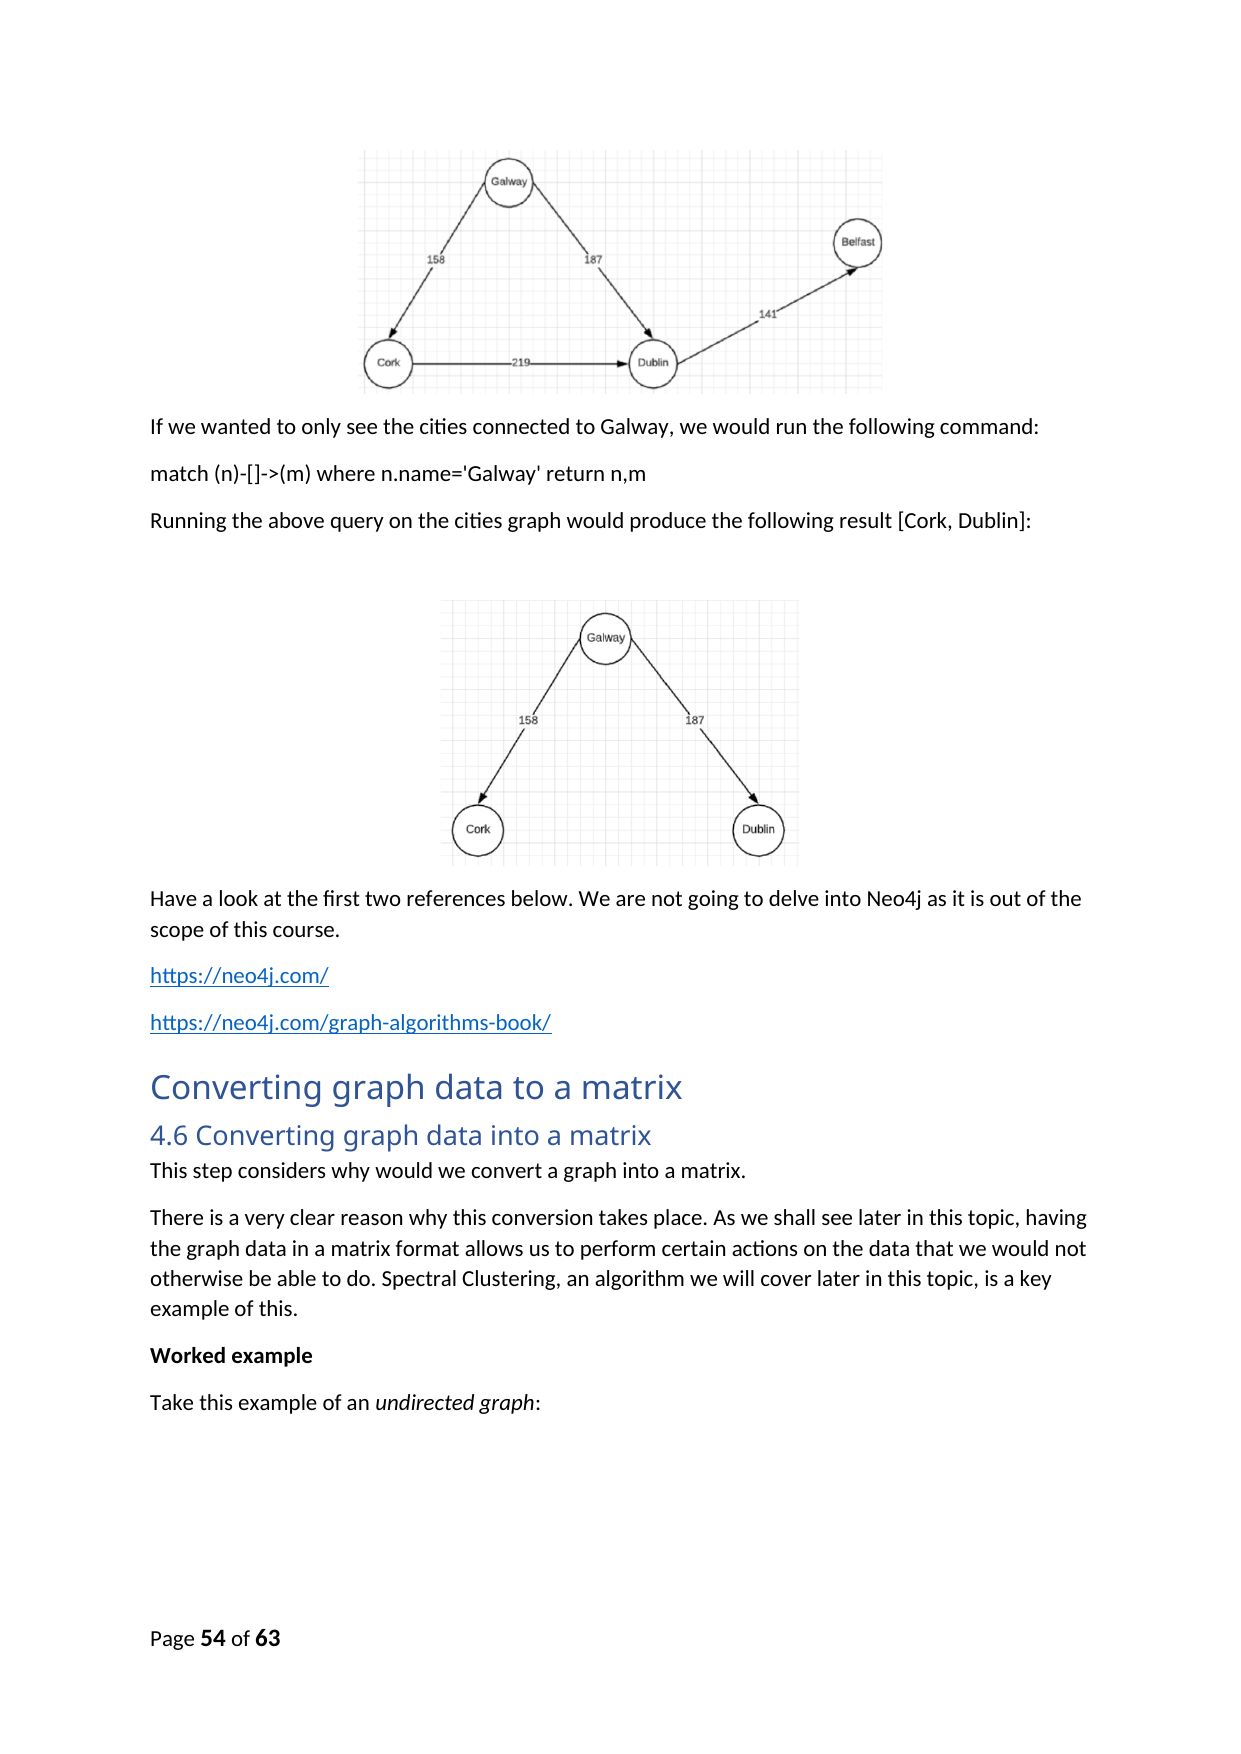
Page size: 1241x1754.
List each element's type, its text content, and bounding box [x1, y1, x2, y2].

text This step considers why would we convert a graph into a matrix. [150, 1157, 1090, 1185]
subtitle Converting graph data to a matrix [150, 1064, 1090, 1109]
picture [357, 150, 883, 394]
text If we wanted to only see the cities connected to Galway, we would run the following command: [150, 412, 1090, 441]
text Take this example of an undirected graph: [150, 1388, 1090, 1416]
text There is a very clear reason why this conversion takes place. As we shall see later in this topic, having the graph data in a matrix format allows us to perform certain actions on the data that we would not otherwise be able to do. Spectral Clustering, an algorithm we will cover later in this topic, is a key example of this. [150, 1203, 1090, 1322]
text match (n)-[]->(m) where n.name='Galway' return n,m [150, 459, 1090, 487]
text Worked example [150, 1341, 1090, 1369]
text https://neo4j.com/ [150, 962, 1090, 990]
text https://neo4j.com/graph-algorithms-book/ [150, 1008, 1090, 1037]
subtitle 4.6 Converting graph data into a matrix [150, 1117, 1090, 1154]
picture [440, 600, 800, 866]
text Running the above query on the cities graph would produce the following result [Cork, Dublin]: [150, 506, 1090, 534]
text Have a look at the first two references below. We are not going to delve into Neo4j as it is out of the scope of this course. [150, 884, 1090, 943]
